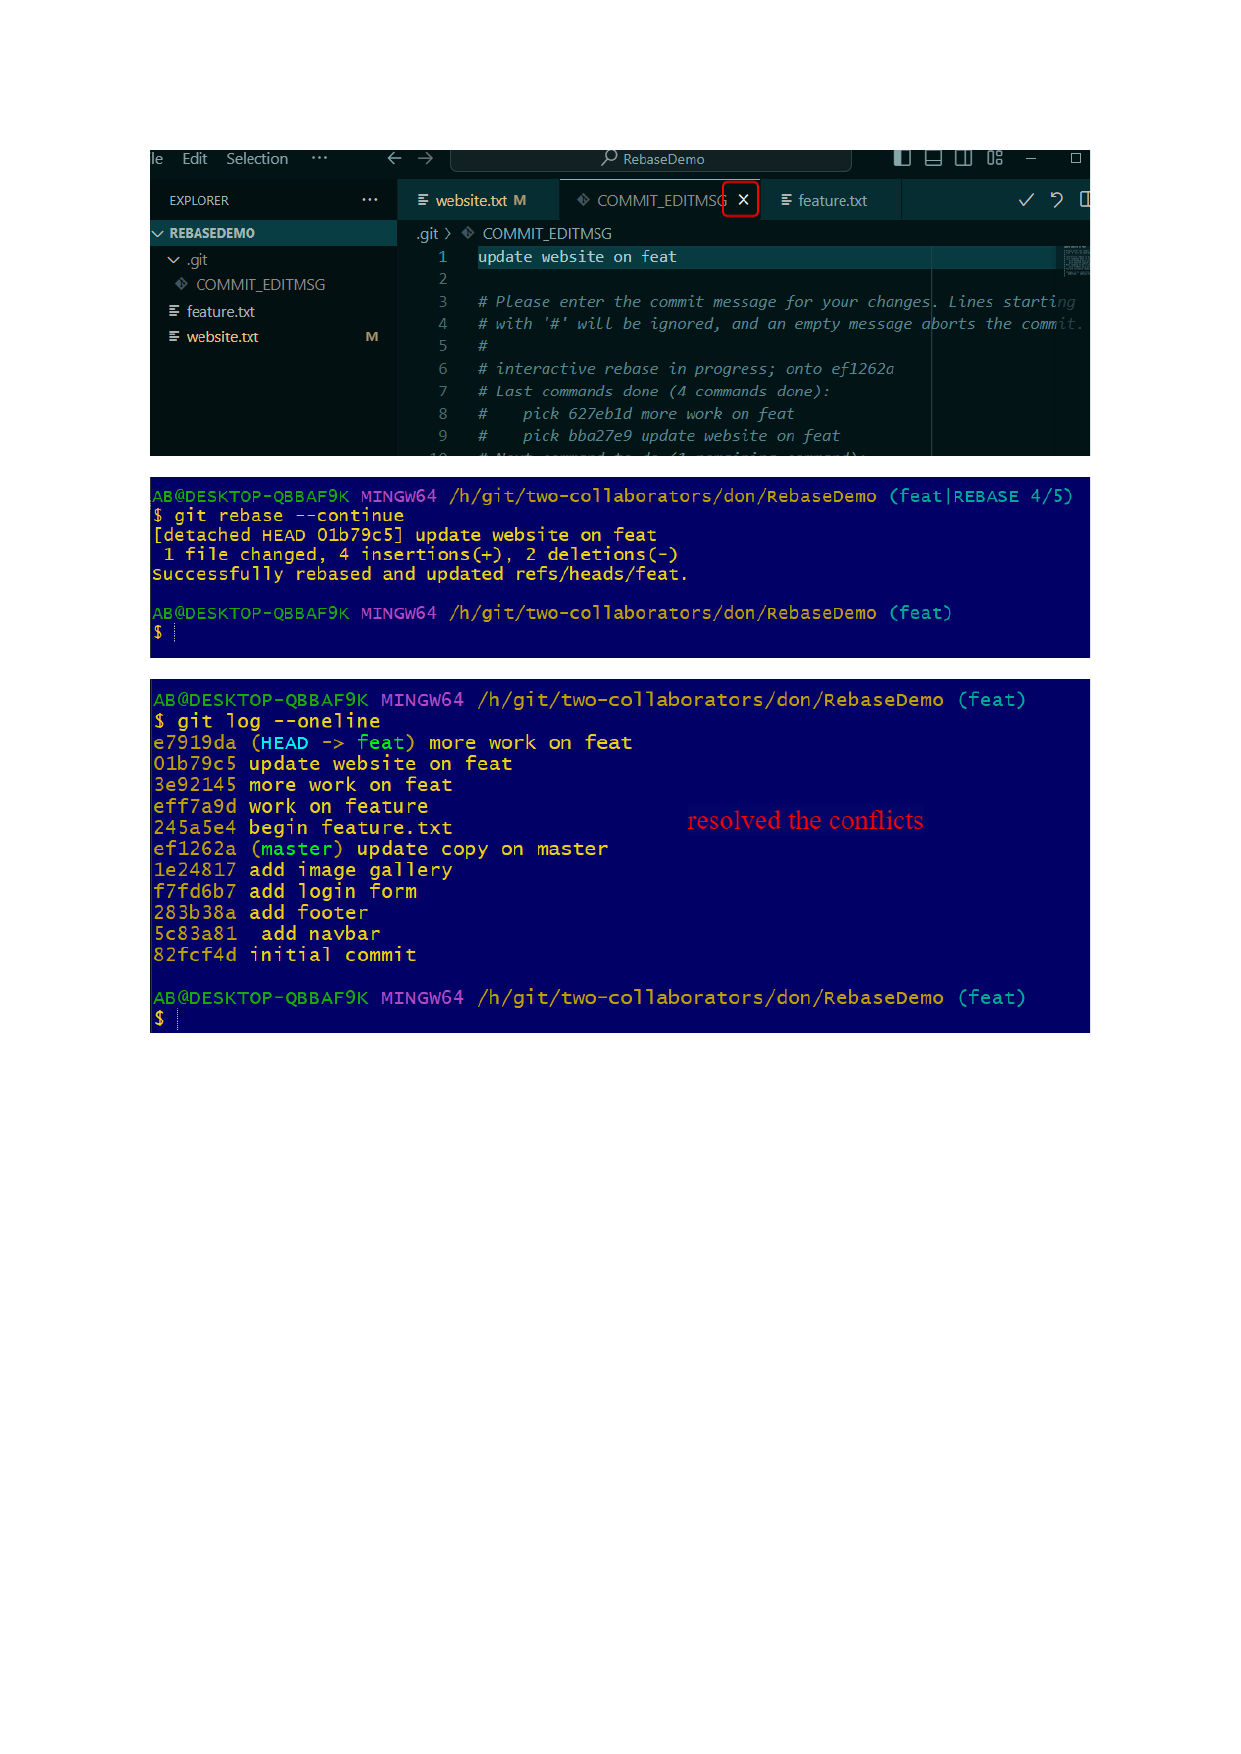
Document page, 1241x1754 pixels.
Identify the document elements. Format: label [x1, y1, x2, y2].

picture [150, 679, 1091, 1033]
picture [150, 150, 1091, 456]
picture [150, 477, 1091, 658]
